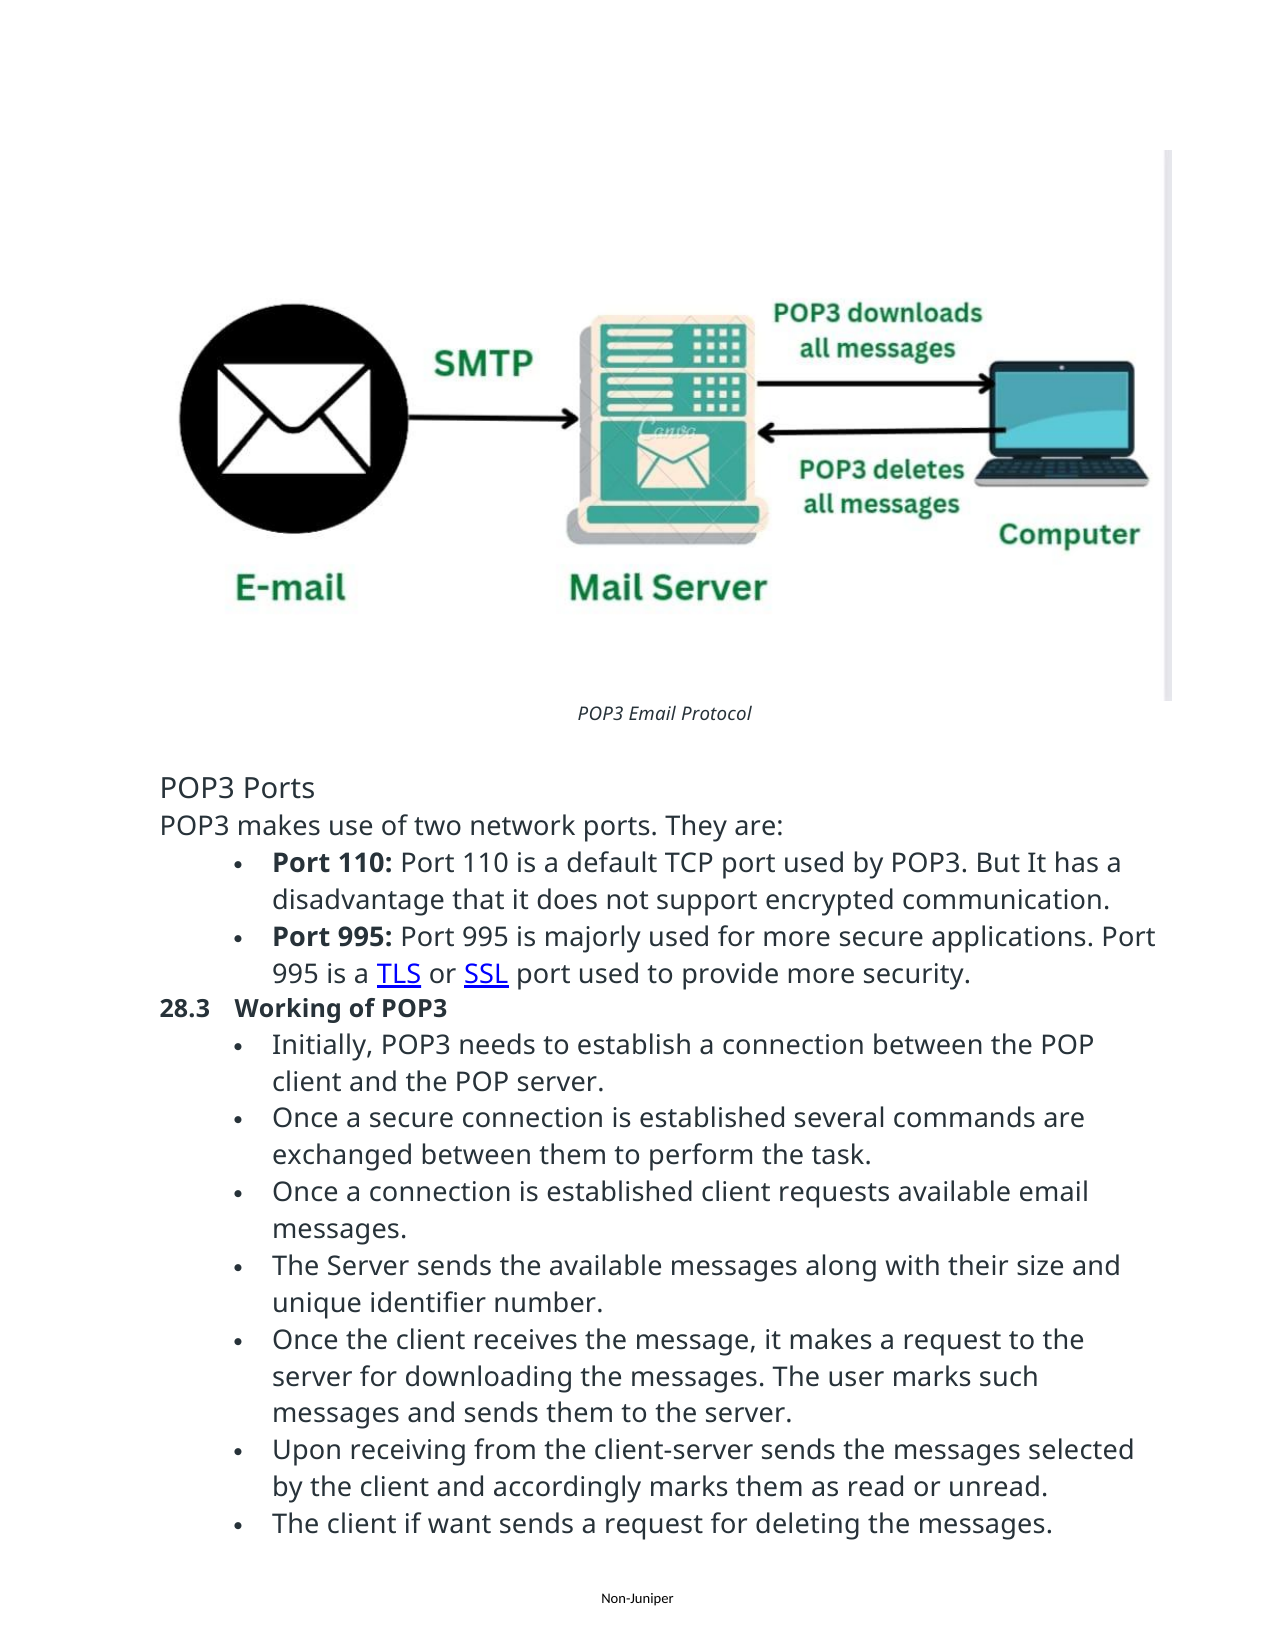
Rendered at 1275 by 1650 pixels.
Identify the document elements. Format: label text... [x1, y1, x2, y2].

subtitle POP3 Ports [159, 767, 1172, 807]
picture [159, 150, 1172, 701]
list Initially, POP3 needs to establish a connection between the POP client and the POP server. [234, 1025, 1172, 1099]
list Port 995: Port 995 is majorly used for more secure applications. Port 995 is a TLS or SSL port used to provide more security. [234, 917, 1172, 991]
text POP3 Email Protocol [159, 701, 1172, 726]
list The client if want sends a request for deleting the messages. [234, 1504, 1172, 1541]
list Once a connection is established client requests available email messages. [234, 1173, 1172, 1246]
list The Server sends the available messages along with their size and unique identifier number. [234, 1246, 1172, 1320]
subtitle Working of POP3 [159, 991, 1172, 1025]
list Port 110: Port 110 is a default TCP port used by POP3. But It has a disadvantage that it does not support encrypted communication. [234, 844, 1172, 917]
text POP3 makes use of two network ports. They are: [159, 807, 1172, 844]
list Upon receiving from the client-server sends the messages selected by the client and accordingly marks them as read or unread. [234, 1431, 1172, 1504]
list Once a secure connection is established several commands are exchanged between them to perform the task. [234, 1099, 1172, 1173]
list Once the client receives the message, it makes a request to the server for downloading the messages. The user marks such messages and sends them to the server. [234, 1320, 1172, 1431]
